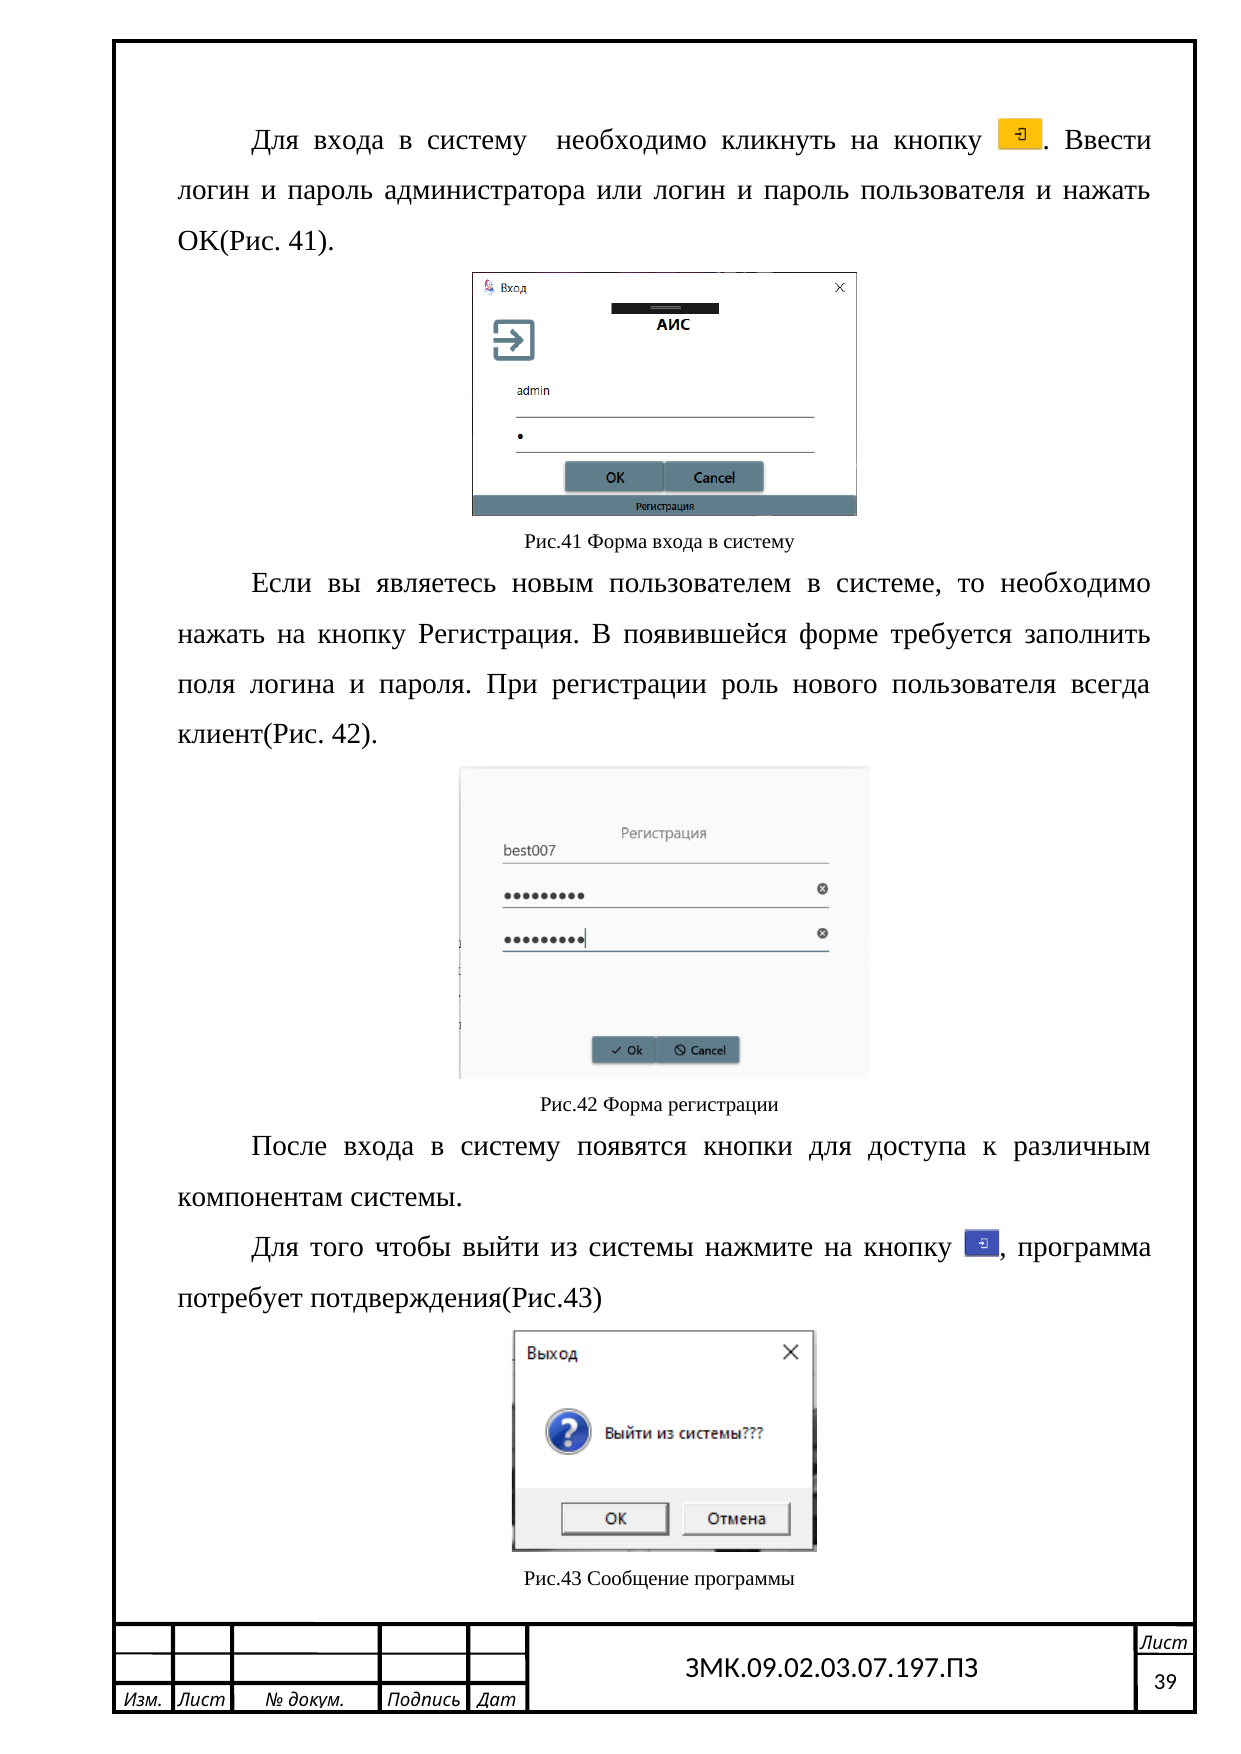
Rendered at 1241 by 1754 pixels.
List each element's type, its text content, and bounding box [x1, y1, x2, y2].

text Для того чтобы выйти из системы нажмите на кнопку , программа потребует потдверждения(Рис.43) [177, 1229, 1152, 1313]
text Если вы являетесь новым пользователем в системе, то необходимо нажать на кнопку Регистрация. В появившейся форме требуется заполнить поля логина и пароля. При регистрации роль нового пользователя всегда клиент(Рис. 42). [177, 565, 1152, 750]
picture [511, 1330, 817, 1552]
picture [458, 766, 871, 1079]
picture [964, 1229, 1000, 1257]
picture [472, 272, 857, 516]
text Рис.42 Форма регистрации [177, 1092, 1141, 1116]
text Для входа в систему необходимо кликнуть на кнопку . Ввести логин и пароль администратора или логин и пароль пользователя и нажать OK(Рис. 41). [177, 118, 1152, 256]
text После входа в систему появятся кнопки для доступа к различным компонентам системы. [177, 1128, 1152, 1212]
picture [998, 118, 1043, 150]
text Рис.41 Форма входа в систему [177, 529, 1141, 553]
text Рис.43 Сообщение программы [177, 1566, 1141, 1590]
